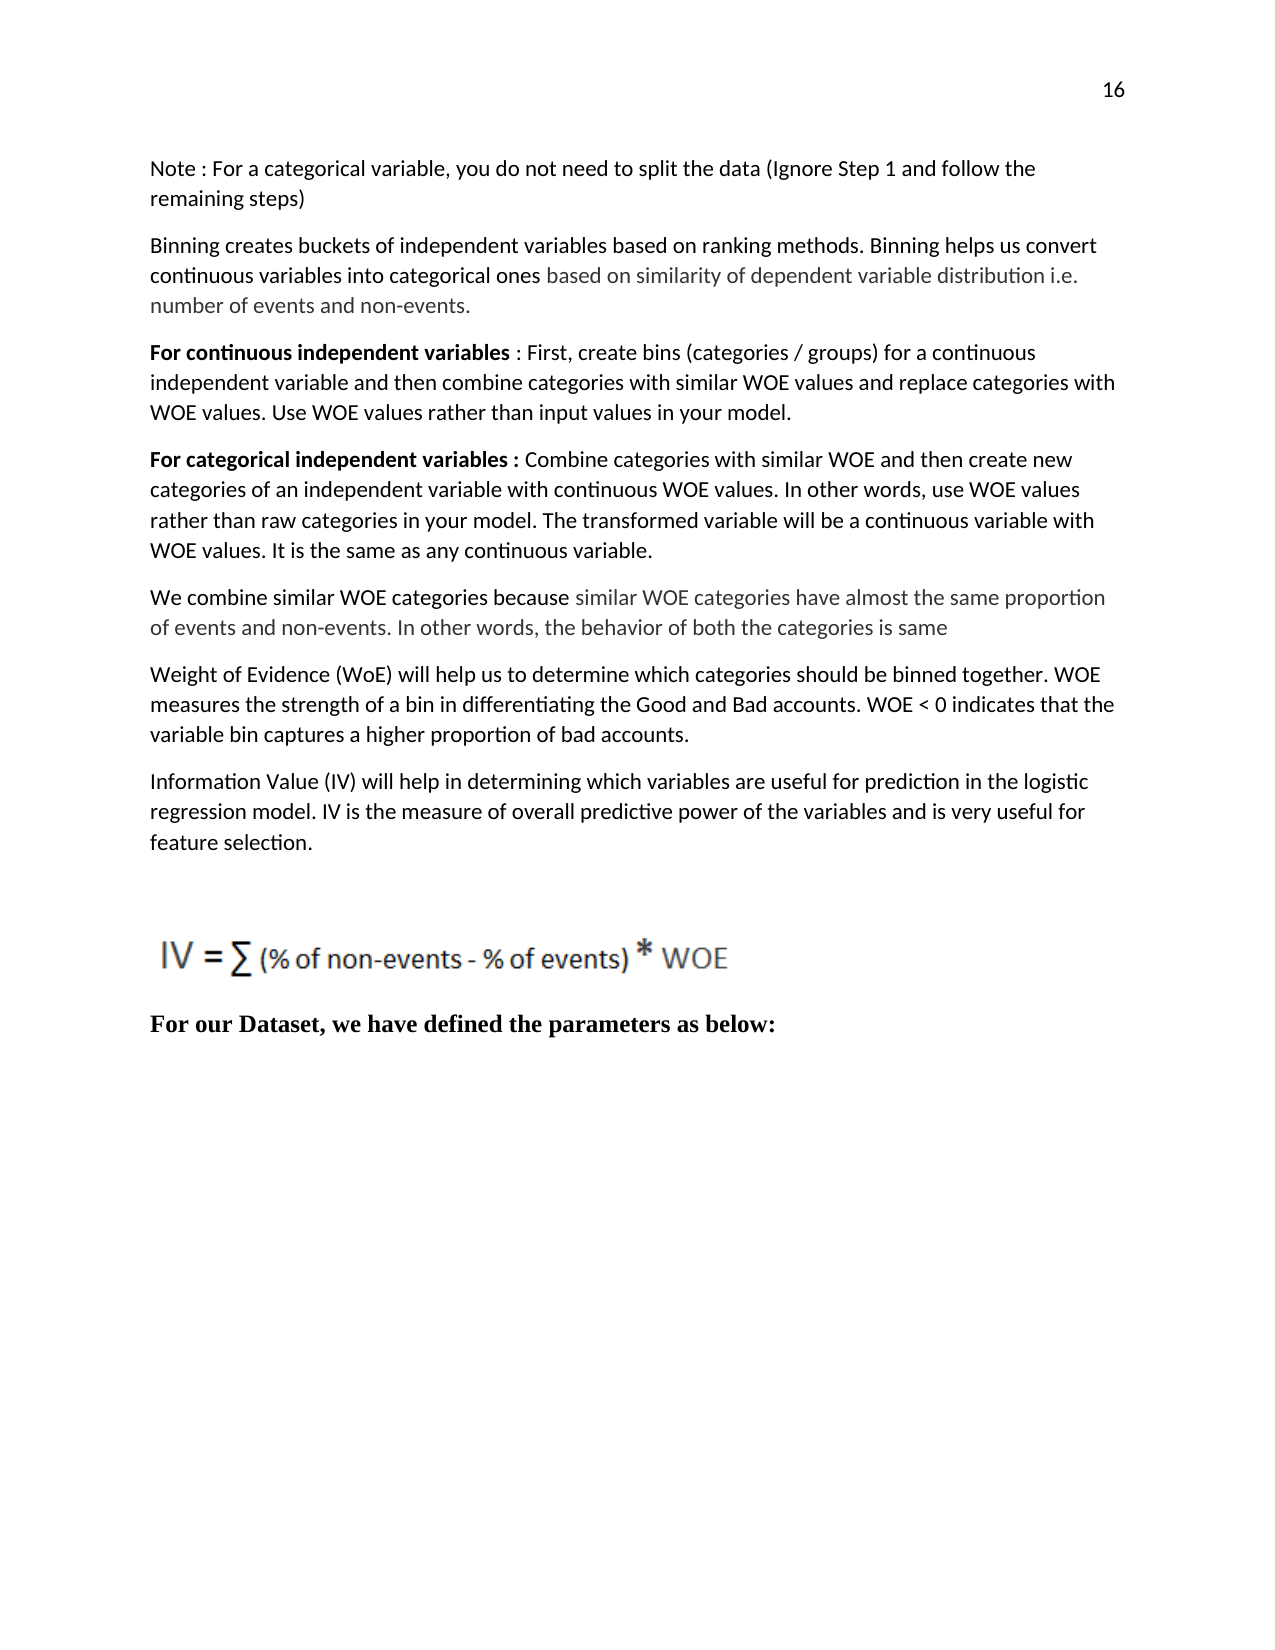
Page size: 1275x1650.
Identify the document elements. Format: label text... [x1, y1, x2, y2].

text We combine similar WOE categories because similar WOE categories have almost the same proportion of events and non-events. In other words, the behavior of both the categories is same [150, 583, 1125, 641]
text For categorical independent variables : Combine categories with similar WOE and then create new categories of an independent variable with continuous WOE values. In other words, use WOE values rather than raw categories in your model. The transformed variable will be a continuous variable with WOE values. It is the same as any continuous variable. [150, 445, 1125, 564]
text Note : For a categorical variable, you do not need to split the data (Ignore Step 1 and follow the remaining steps) [150, 154, 1125, 212]
text For our Dataset, we have defined the parameters as below: [150, 1009, 1125, 1038]
text For continuous independent variables : First, create bins (categories / groups) for a continuous independent variable and then combine categories with similar WOE values and replace categories with WOE values. Use WOE values rather than input values in your model. [150, 338, 1125, 427]
text Weight of Evidence (WoE) will help us to determine which categories should be binned together. WOE measures the strength of a bin in differentiating the Good and Bad accounts. WOE < 0 indicates that the variable bin captures a higher proportion of bad accounts. [150, 660, 1125, 748]
text Binning creates buckets of independent variables based on ranking methods. Binning helps us convert continuous variables into categorical ones based on similarity of dependent variable distribution i.e. number of events and non-events. [150, 231, 1125, 319]
picture [150, 921, 738, 991]
text Information Value (IV) will help in determining which variables are useful for prediction in the logistic regression model. IV is the measure of overall predictive power of the variables and is very useful for feature selection. [150, 767, 1125, 856]
